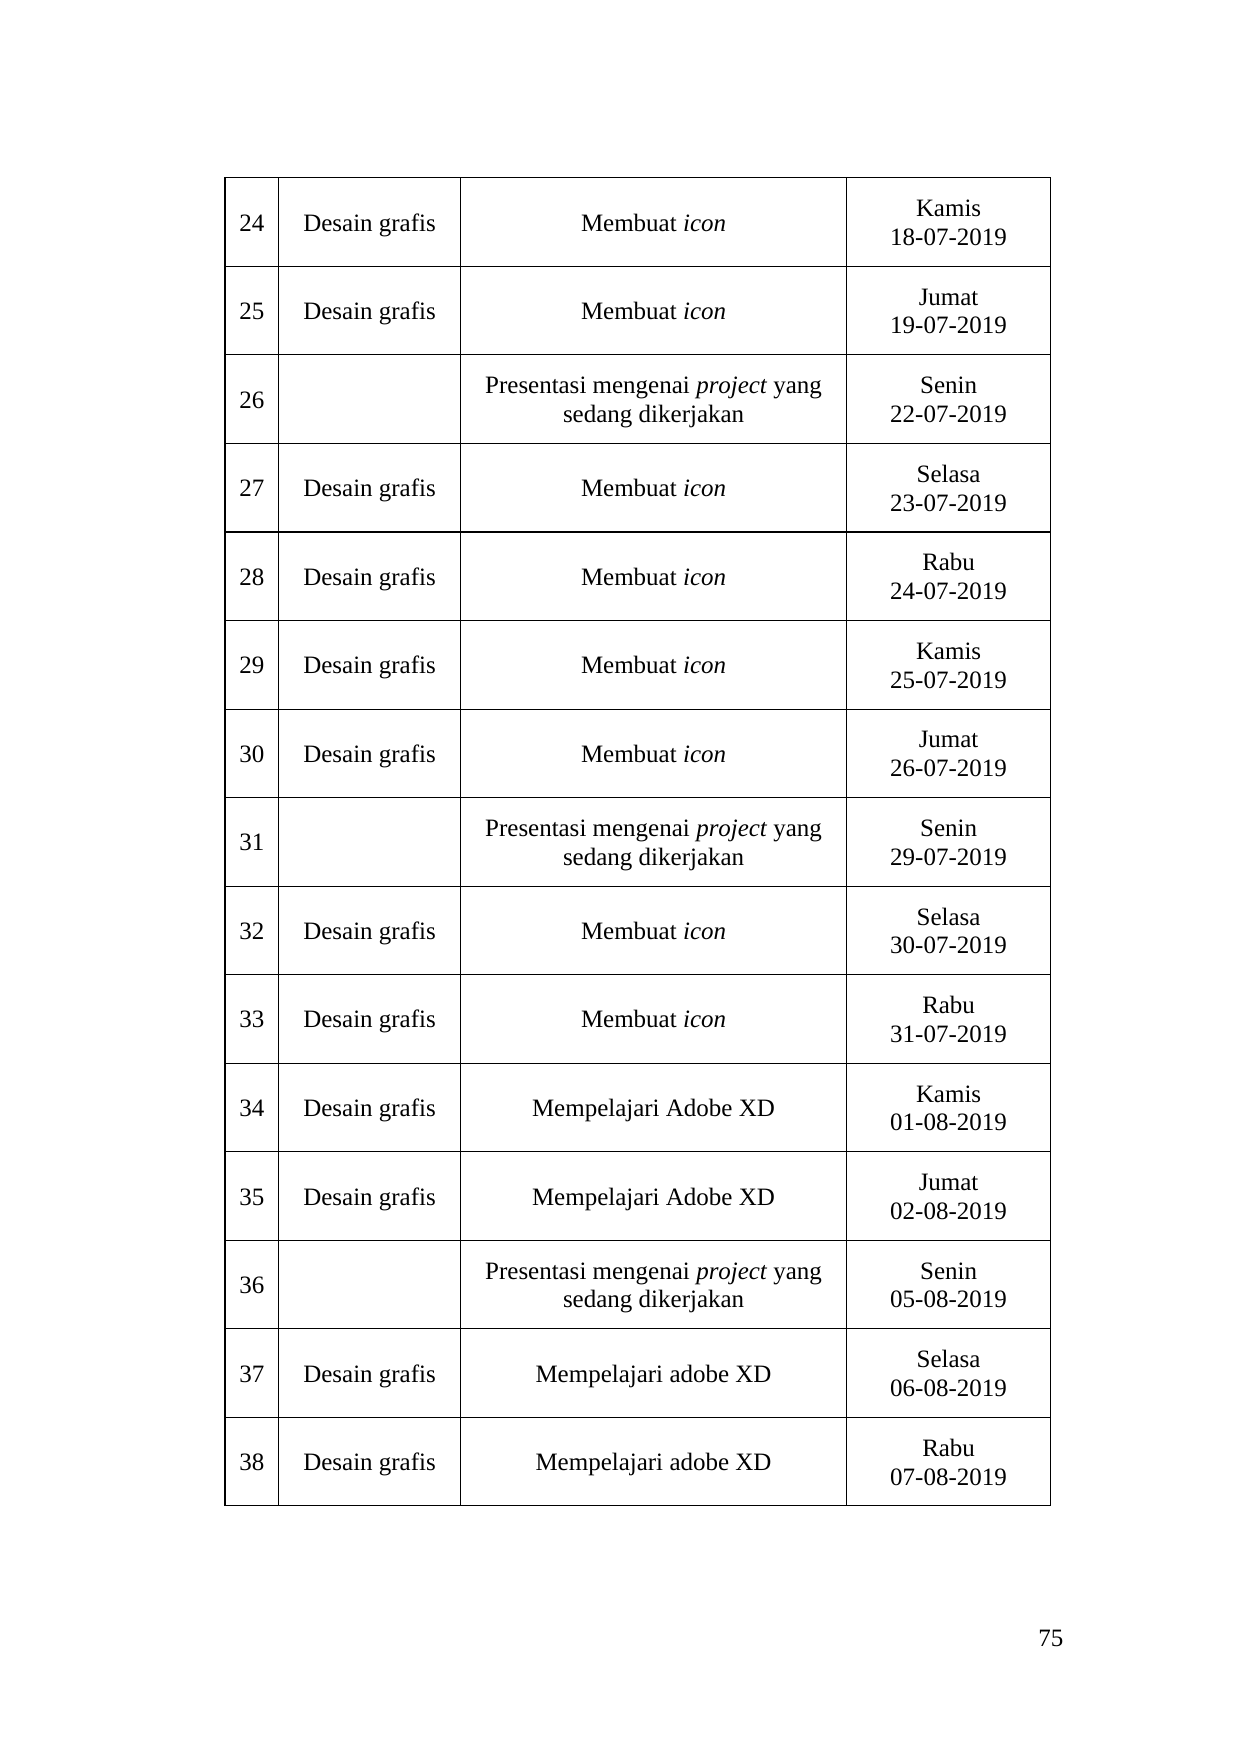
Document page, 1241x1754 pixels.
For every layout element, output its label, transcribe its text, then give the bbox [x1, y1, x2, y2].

table_cell Membuat icon [461, 621, 846, 708]
table_cell Desain grafis [279, 1152, 460, 1240]
table_cell Membuat icon [461, 267, 846, 354]
table_cell 27 [226, 444, 278, 531]
table_cell Kamis 25-07-2019 [847, 621, 1050, 708]
table_cell Desain grafis [279, 178, 460, 266]
table_cell 31 [226, 798, 278, 886]
table_cell Selasa 30-07-2019 [847, 887, 1050, 974]
table_cell Jumat 02-08-2019 [847, 1152, 1050, 1240]
table_cell Desain grafis [279, 975, 460, 1063]
table_cell Membuat icon [461, 178, 846, 266]
table_cell Membuat icon [461, 444, 846, 531]
table_cell 34 [226, 1064, 278, 1151]
table_cell Selasa 23-07-2019 [847, 444, 1050, 531]
table_cell [279, 355, 460, 443]
table_cell Desain grafis [279, 710, 460, 797]
table_cell Jumat 19-07-2019 [847, 267, 1050, 354]
table_cell Kamis 01-08-2019 [847, 1064, 1050, 1151]
table_cell 29 [226, 621, 278, 708]
table_cell Rabu 07-08-2019 [847, 1418, 1050, 1505]
table_cell 35 [226, 1152, 278, 1240]
table_cell 36 [226, 1241, 278, 1328]
table_cell Senin 22-07-2019 [847, 355, 1050, 443]
table_cell Mempelajari adobe XD [461, 1418, 846, 1505]
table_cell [461, 355, 846, 443]
table_cell 30 [226, 710, 278, 797]
table_cell Desain grafis [279, 444, 460, 531]
table_cell Desain grafis [279, 267, 460, 354]
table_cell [461, 1241, 846, 1328]
table_cell Mempelajari Adobe XD [461, 1064, 846, 1151]
table_cell Senin 29-07-2019 [847, 798, 1050, 886]
table_cell Senin 05-08-2019 [847, 1241, 1050, 1328]
table_cell Jumat 26-07-2019 [847, 710, 1050, 797]
table_cell Kamis 18-07-2019 [847, 178, 1050, 266]
table_cell 24 [226, 178, 278, 266]
table_cell Desain grafis [279, 887, 460, 974]
table_cell Presentasi mengenai project yang sedang dikerjakan [461, 798, 846, 886]
table_cell [279, 798, 460, 886]
table_cell Rabu 24-07-2019 [847, 533, 1050, 620]
table_cell 38 [226, 1418, 278, 1505]
table_cell Desain grafis [279, 1064, 460, 1151]
table_cell Membuat icon [461, 887, 846, 974]
table_cell Selasa 06-08-2019 [847, 1329, 1050, 1417]
table_cell Desain grafis [279, 533, 460, 620]
table_cell Desain grafis [279, 621, 460, 708]
table_cell [279, 1241, 460, 1328]
table_cell 28 [226, 533, 278, 620]
table_cell Desain grafis [279, 1418, 460, 1505]
table_cell Membuat icon [461, 975, 846, 1063]
table_cell 37 [226, 1329, 278, 1417]
table_cell 25 [226, 267, 278, 354]
table_cell 26 [226, 355, 278, 443]
table_cell Rabu 31-07-2019 [847, 975, 1050, 1063]
table_cell Mempelajari Adobe XD [461, 1152, 846, 1240]
table_cell Mempelajari adobe XD [461, 1329, 846, 1417]
table_cell 33 [226, 975, 278, 1063]
table_cell 32 [226, 887, 278, 974]
table_cell Membuat icon [461, 710, 846, 797]
table_cell Membuat icon [461, 533, 846, 620]
table_cell Desain grafis [279, 1329, 460, 1417]
